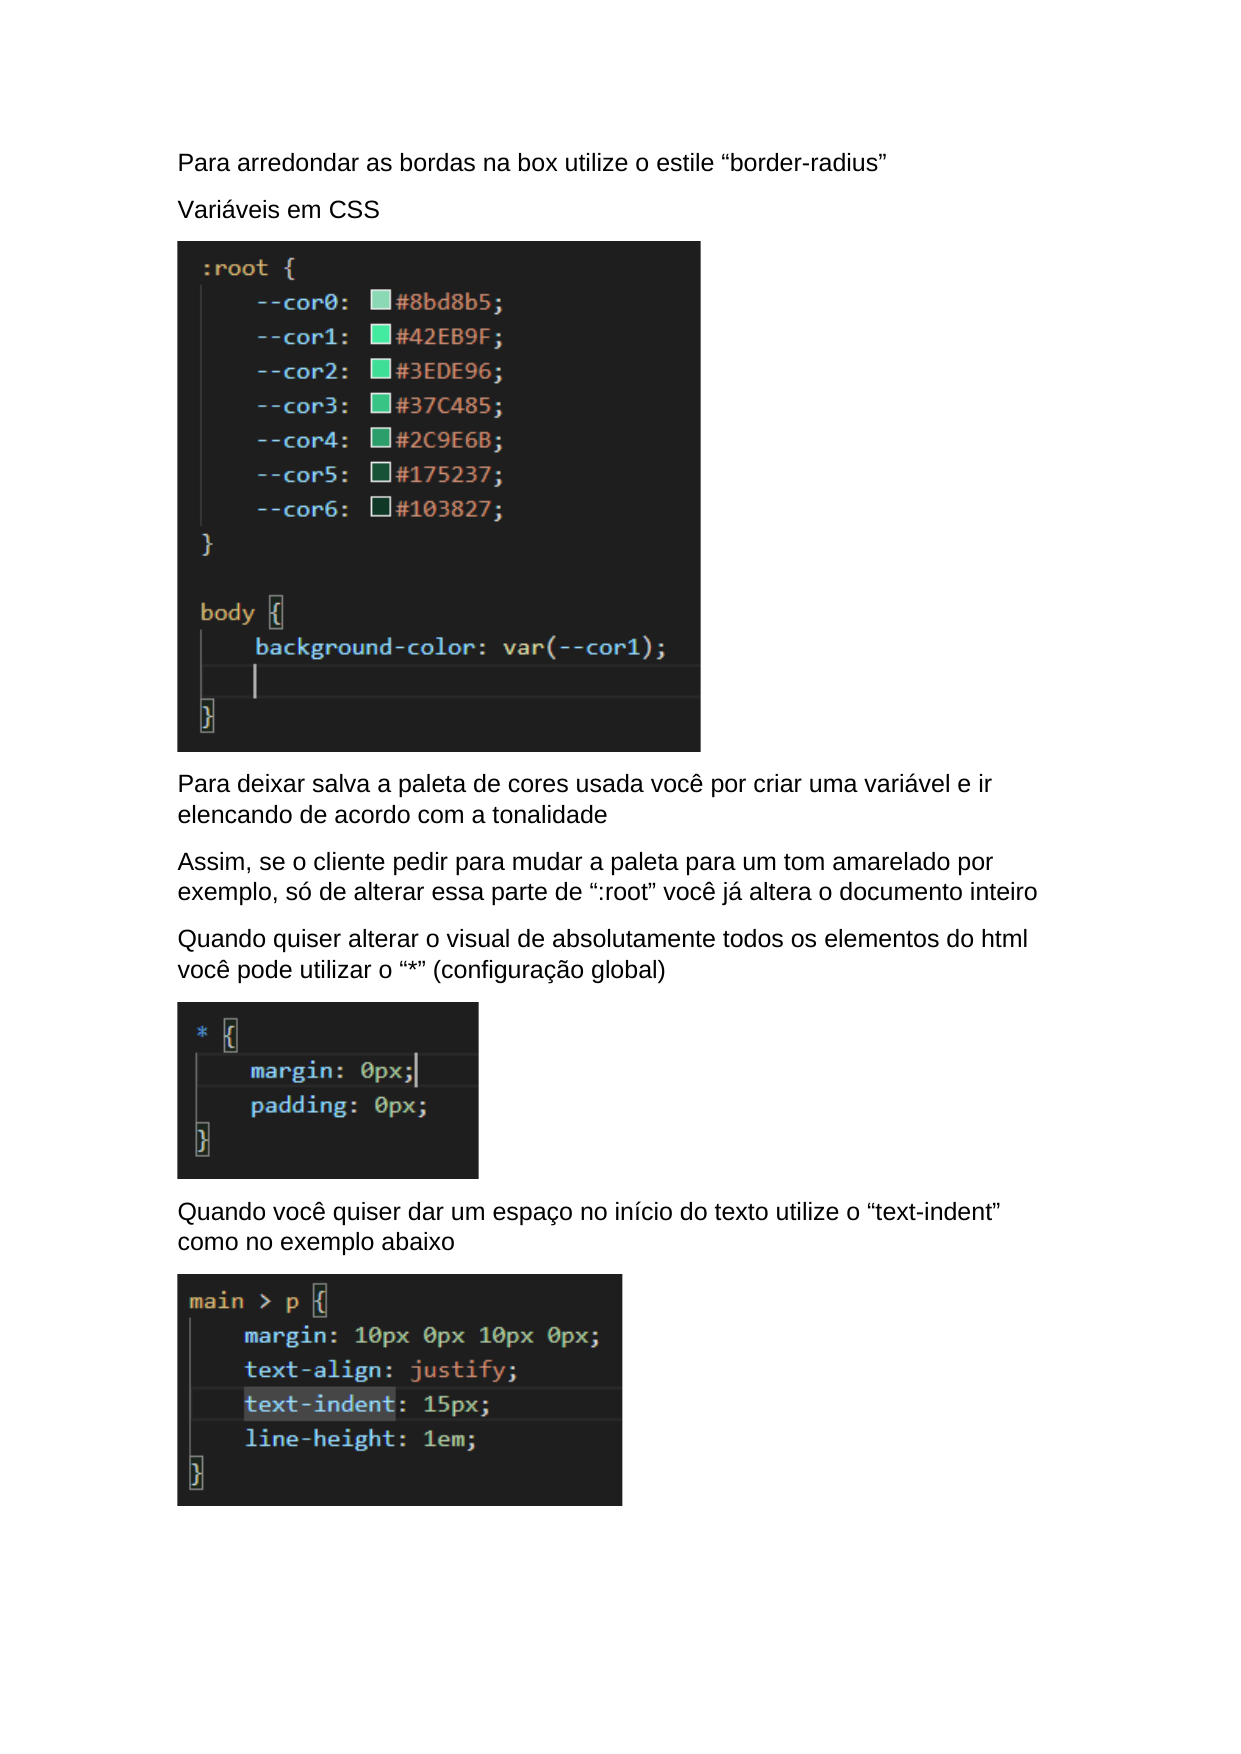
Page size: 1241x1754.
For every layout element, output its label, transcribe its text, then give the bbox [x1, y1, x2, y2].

text Assim, se o cliente pedir para mudar a paleta para um tom amarelado por exemplo, só de alterar essa parte de “:root” você já altera o documento inteiro [177, 847, 1063, 906]
text Variáveis em CSS [177, 195, 1063, 223]
picture [177, 1002, 479, 1179]
picture [177, 241, 701, 752]
text Quando você quiser dar um espaço no início do texto utilize o “text-indent” como no exemplo abaixo [177, 1197, 1063, 1256]
text Para arredondar as bordas na box utilize o estile “border-radius” [177, 148, 1063, 176]
text Para deixar salva a paleta de cores usada você por criar uma variável e ir elencando de acordo com a tonalidade [177, 769, 1063, 829]
picture [177, 1274, 623, 1506]
text Quando quiser alterar o visual de absolutamente todos os elementos do html você pode utilizar o “*” (configuração global) [177, 924, 1063, 984]
